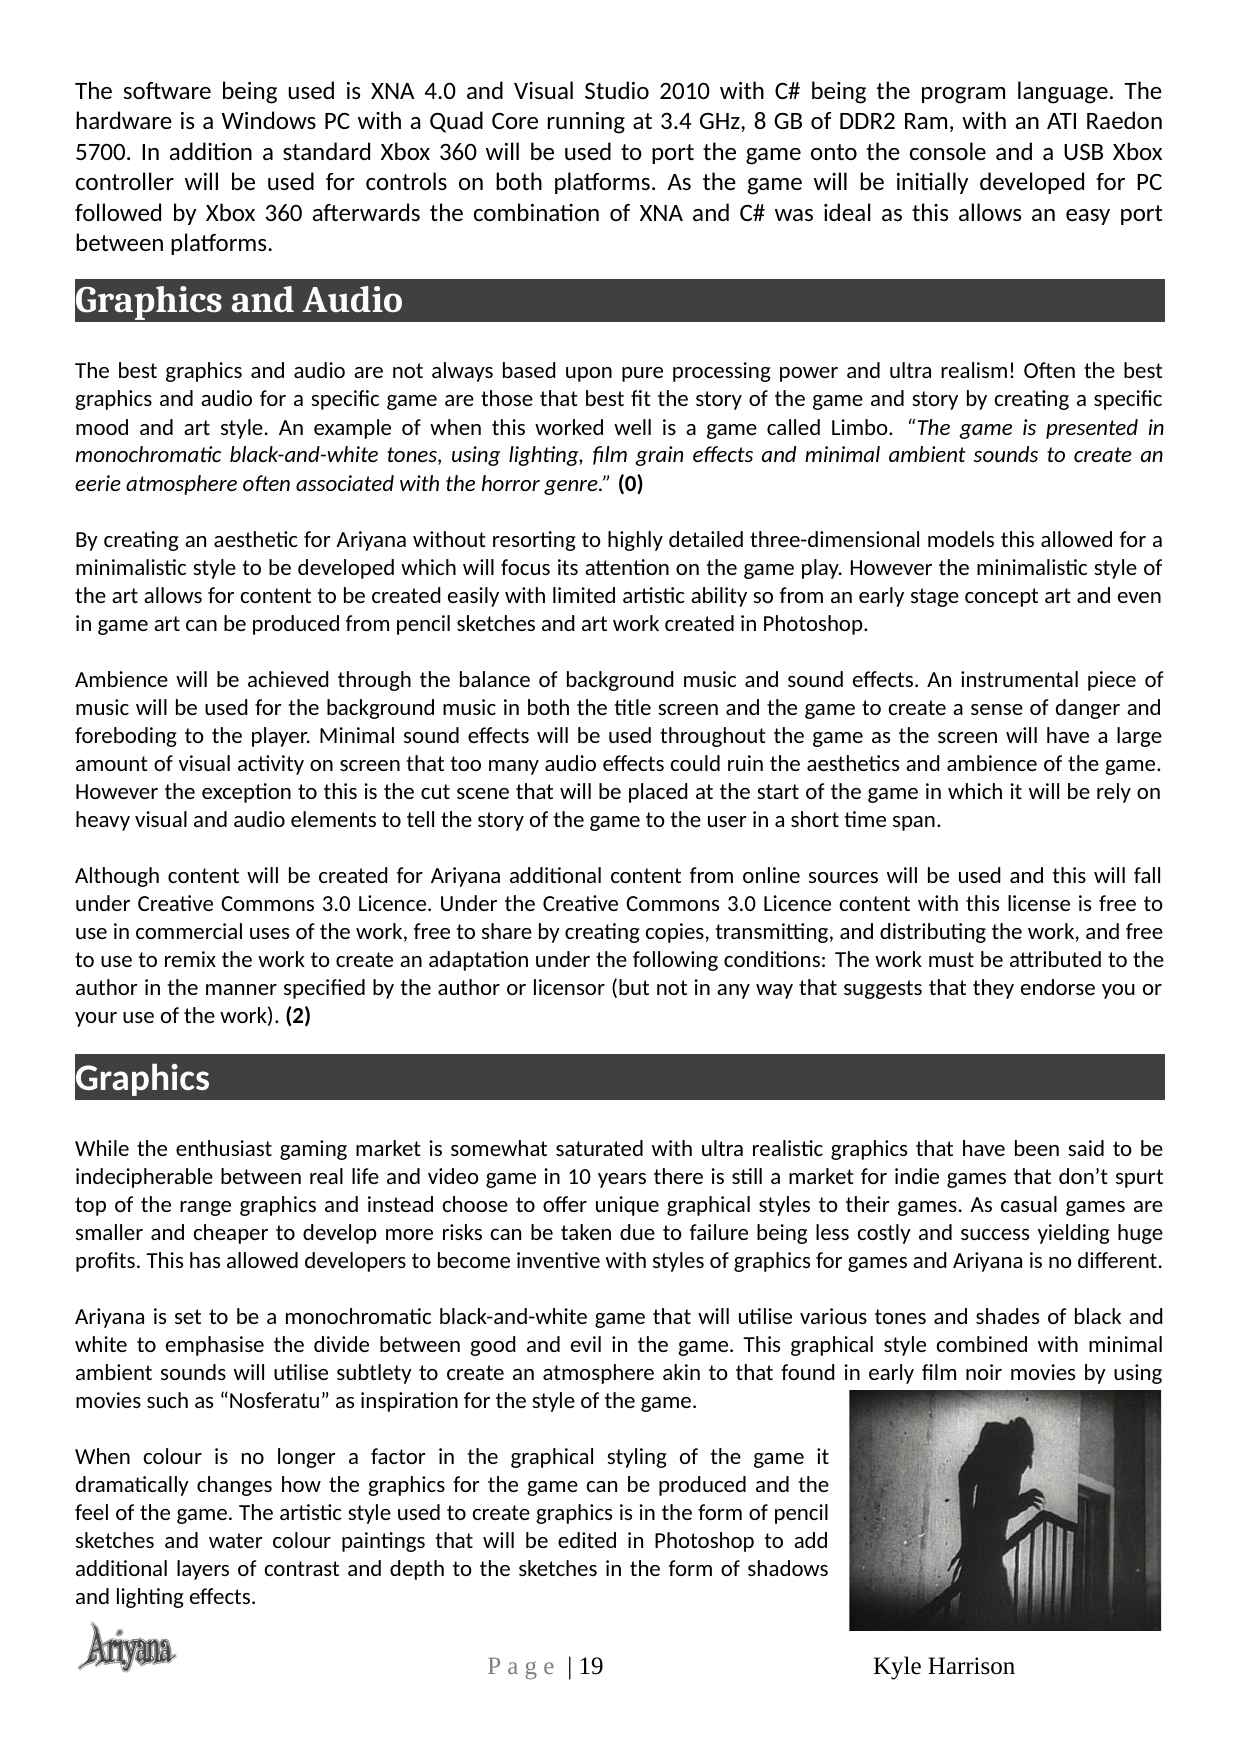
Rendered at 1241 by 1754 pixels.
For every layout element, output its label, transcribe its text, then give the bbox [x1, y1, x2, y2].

text Ambience will be achieved through the balance of background music and sound effects. An instrumental piece of music will be used for the background music in both the title screen and the game to create a sense of danger and foreboding to the player. Minimal sound effects will be used throughout the game as the screen will have a large amount of visual activity on screen that too many audio effects could ruin the aesthetics and ambience of the game. However the exception to this is the cut scene that will be placed at the start of the game in which it will be rely on heavy visual and audio elements to tell the story of the game to the user in a short time span. [75, 461, 1165, 629]
text While the enthusiast gaming market is somewhat saturated with ultra realistic graphics that have been said to be indecipherable between real life and video game in 10 years there is still a market for indie games that don’t spurt top of the range graphics and instead choose to offer unique graphical styles to their games. As casual games are smaller and cheaper to develop more risks can be taken due to failure being less costly and success yielding huge profits. This has allowed developers to become inventive with styles of graphics for games and Ariyana is no different. [75, 930, 1165, 1070]
text When colour is no longer a factor in the graphical styling of the game it dramatically changes how the graphics for the game can be produced and the feel of the game. The artistic style used to create graphics is in the form of pencil sketches and water colour paintings that will be edited in Photoshop to add additional layers of contrast and depth to the sketches in the form of shadows and lighting effects. [75, 1238, 849, 1407]
text Although content will be created for Ariyana additional content from online sources will be used and this will fall under Creative Commons 3.0 Licence. Under the Creative Commons 3.0 Licence content with this license is free to use in commercial uses of the work, free to share by creating copies, transmitting, and distributing the work, and free to use to remix the work to create an adaptation under the following conditions: The work must be attributed to the author in the manner specified by the author or licensor (but not in any way that suggests that they endorse you or your use of the work). (2) [75, 657, 1165, 825]
subtitle Graphics and Audio [75, 75, 1165, 118]
picture [849, 1186, 1162, 1427]
title Graphics [75, 850, 1165, 896]
text These drawings will remain black and white and will be comprised of varying shades of black and white with some adjustments in the code of the game to change transparency and brightness during game play. This will allow the play on light and shadows to be presented visually in the game in addition to being an element in the story. Demons are traditionally creatures born of darkness where as humans are creatures of light and this is an element of the story I wanted to convey through the graphics. [75, 1434, 1165, 1575]
picture [75, 1619, 186, 1675]
text Ariyana is set to be a monochromatic black-and-white game that will utilise various tones and shades of black and white to emphasise the divide between good and evil in the game. This graphical style combined with minimal ambient sounds will utilise subtlety to create an atmosphere akin to that found in early film noir movies by using movies such as “Nosferatu” as inspiration for the style of the game. [75, 1098, 1165, 1210]
text By creating an aesthetic for Ariyana without resorting to highly detailed three-dimensional models this allowed for a minimalistic style to be developed which will focus its attention on the game play. However the minimalistic style of the art allows for content to be created easily with limited artistic ability so from an early stage concept art and even in game art can be produced from pencil sketches and art work created in Photoshop. [75, 321, 1165, 433]
text The best graphics and audio are not always based upon pure processing power and ultra realism! Often the best graphics and audio for a specific game are those that best fit the story of the game and story by creating a specific mood and art style. An example of when this worked well is a game called Limbo. “The game is presented in monochromatic black-and-white tones, using lighting, film grain effects and minimal ambient sounds to create an eerie atmosphere often associated with the horror genre.” (0) [75, 153, 1165, 293]
